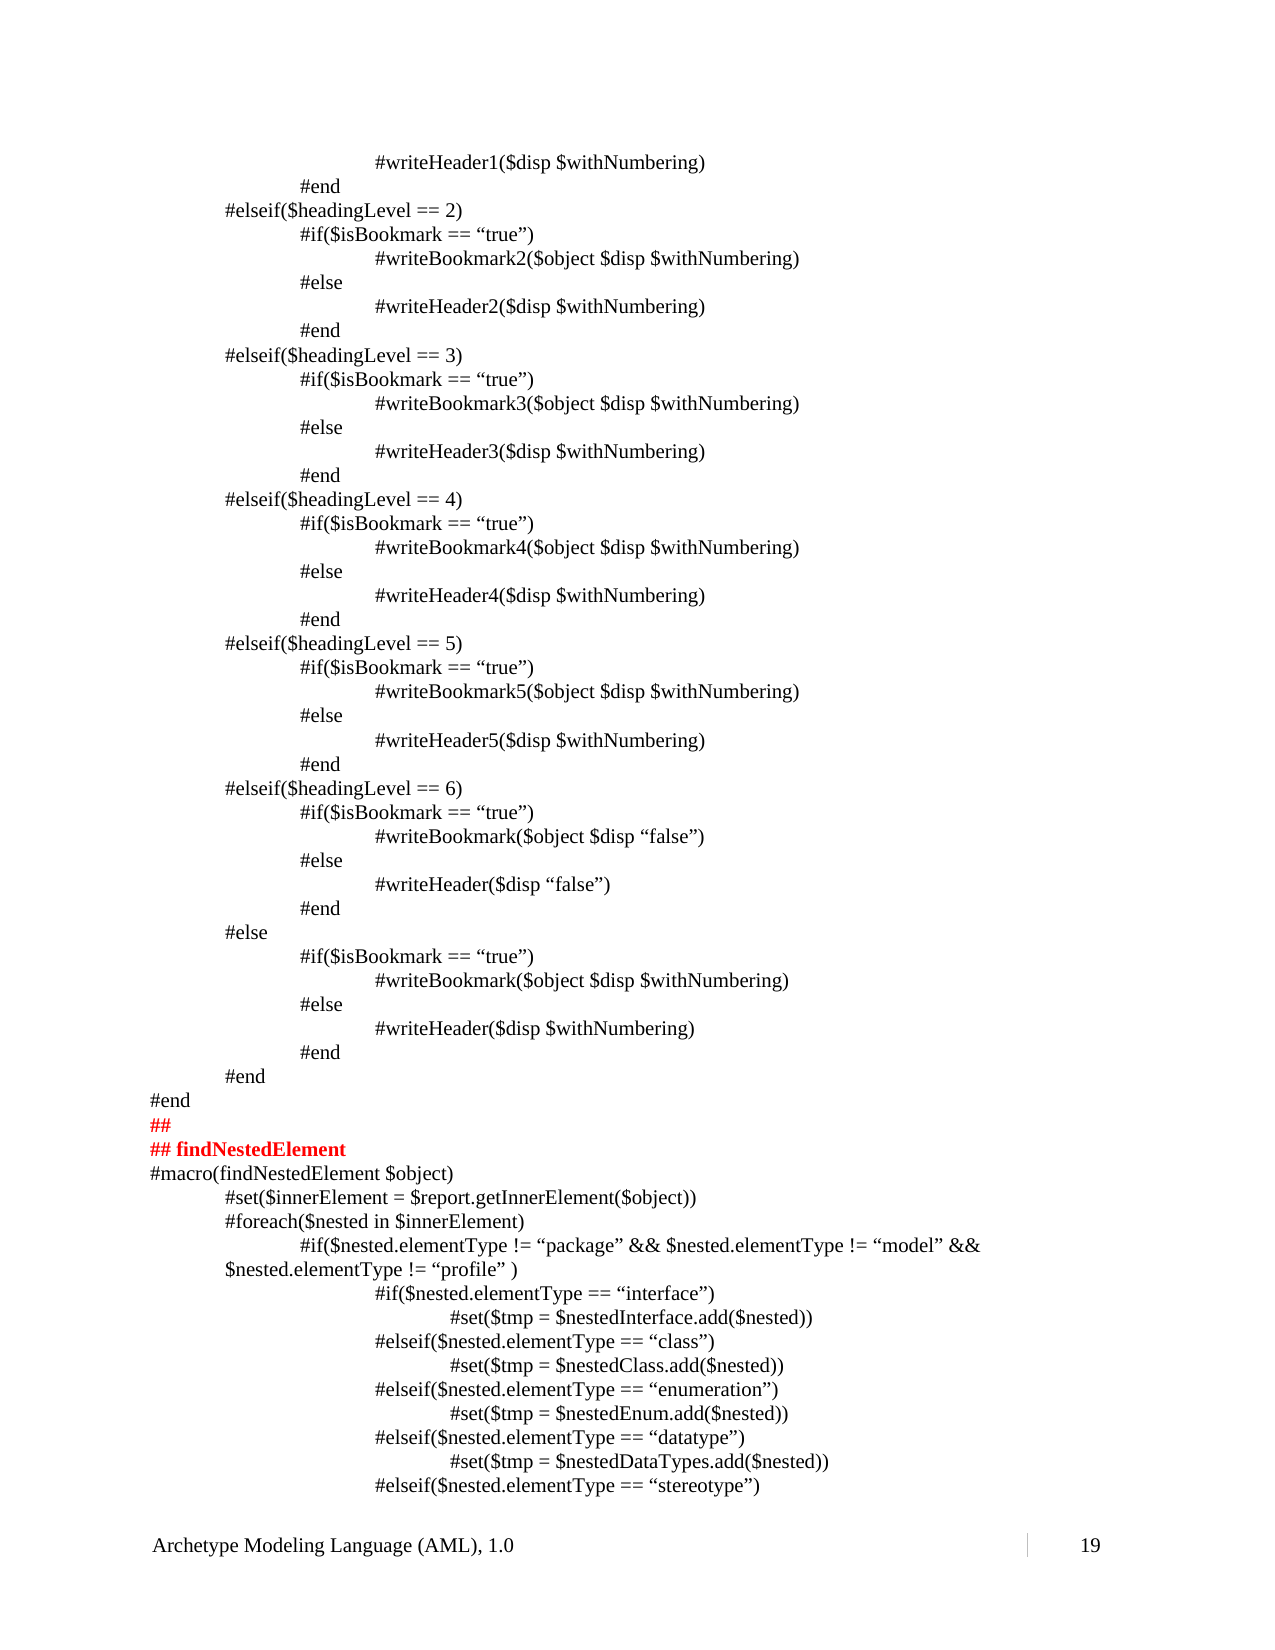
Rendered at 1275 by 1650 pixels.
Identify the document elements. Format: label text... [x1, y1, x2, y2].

text #if($nested.elementType != “package” && $nested.elementType != “model” && $nested.elementType != “profile” ) [225, 1233, 1125, 1281]
text #elseif($headingLevel == 4) [225, 487, 1125, 511]
text #if($isBookmark == “true”) [300, 222, 1125, 246]
text #set($tmp = $nestedClass.add($nested)) [450, 1353, 1125, 1377]
text #if($nested.elementType == “interface”) [375, 1281, 1125, 1305]
text #else [225, 920, 1125, 944]
text #else [300, 415, 1125, 439]
text #else [300, 848, 1125, 872]
text #end [300, 752, 1125, 776]
text #writeBookmark5($object $disp $withNumbering) [375, 679, 1125, 703]
text #writeBookmark($object $disp “false”) [375, 824, 1125, 848]
text #end [300, 318, 1125, 342]
text #end [300, 607, 1125, 631]
text #set($tmp = $nestedEnum.add($nested)) [450, 1401, 1125, 1425]
text #if($isBookmark == “true”) [300, 511, 1125, 535]
text #foreach($nested in $innerElement) [225, 1209, 1125, 1233]
text #end [300, 1040, 1125, 1064]
text #else [300, 992, 1125, 1016]
text #set($tmp = $nestedInterface.add($nested)) [450, 1305, 1125, 1329]
text #writeHeader5($disp $withNumbering) [375, 727, 1125, 752]
text #else [300, 270, 1125, 294]
text #writeHeader3($disp $withNumbering) [375, 439, 1125, 463]
text #writeBookmark($object $disp $withNumbering) [375, 968, 1125, 992]
text #elseif($nested.elementType == “stereotype”) [375, 1473, 1125, 1497]
text #end [225, 1064, 1125, 1088]
text #if($isBookmark == “true”) [300, 944, 1125, 968]
text #else [300, 703, 1125, 727]
text #end [150, 1088, 1125, 1112]
text #writeHeader($disp “false”) [375, 872, 1125, 896]
text #elseif($headingLevel == 3) [225, 342, 1125, 367]
text #elseif($headingLevel == 2) [225, 198, 1125, 222]
text #if($isBookmark == “true”) [300, 800, 1125, 824]
text #set($innerElement = $report.getInnerElement($object)) [225, 1185, 1125, 1209]
text #macro(findNestedElement $object) [150, 1161, 1125, 1185]
text #writeBookmark3($object $disp $withNumbering) [375, 391, 1125, 415]
text #elseif($headingLevel == 5) [225, 631, 1125, 655]
text #if($isBookmark == “true”) [300, 655, 1125, 679]
text #writeHeader4($disp $withNumbering) [375, 583, 1125, 607]
text #elseif($nested.elementType == “enumeration”) [375, 1377, 1125, 1401]
text #end [300, 896, 1125, 920]
text #end [300, 463, 1125, 487]
text ## [150, 1112, 1125, 1137]
text #elseif($nested.elementType == “datatype”) [375, 1425, 1125, 1449]
text #writeBookmark2($object $disp $withNumbering) [375, 246, 1125, 270]
text #elseif($nested.elementType == “class”) [375, 1329, 1125, 1353]
text #writeHeader2($disp $withNumbering) [375, 294, 1125, 318]
text #if($isBookmark == “true”) [300, 367, 1125, 391]
text #writeBookmark4($object $disp $withNumbering) [375, 535, 1125, 559]
text #elseif($headingLevel == 6) [225, 776, 1125, 800]
text #set($tmp = $nestedDataTypes.add($nested)) [450, 1449, 1125, 1473]
text #writeHeader($disp $withNumbering) [375, 1016, 1125, 1040]
text ## findNestedElement [150, 1137, 1125, 1161]
text #else [300, 559, 1125, 583]
text #end [300, 174, 1125, 198]
text #writeHeader1($disp $withNumbering) [375, 150, 1125, 174]
